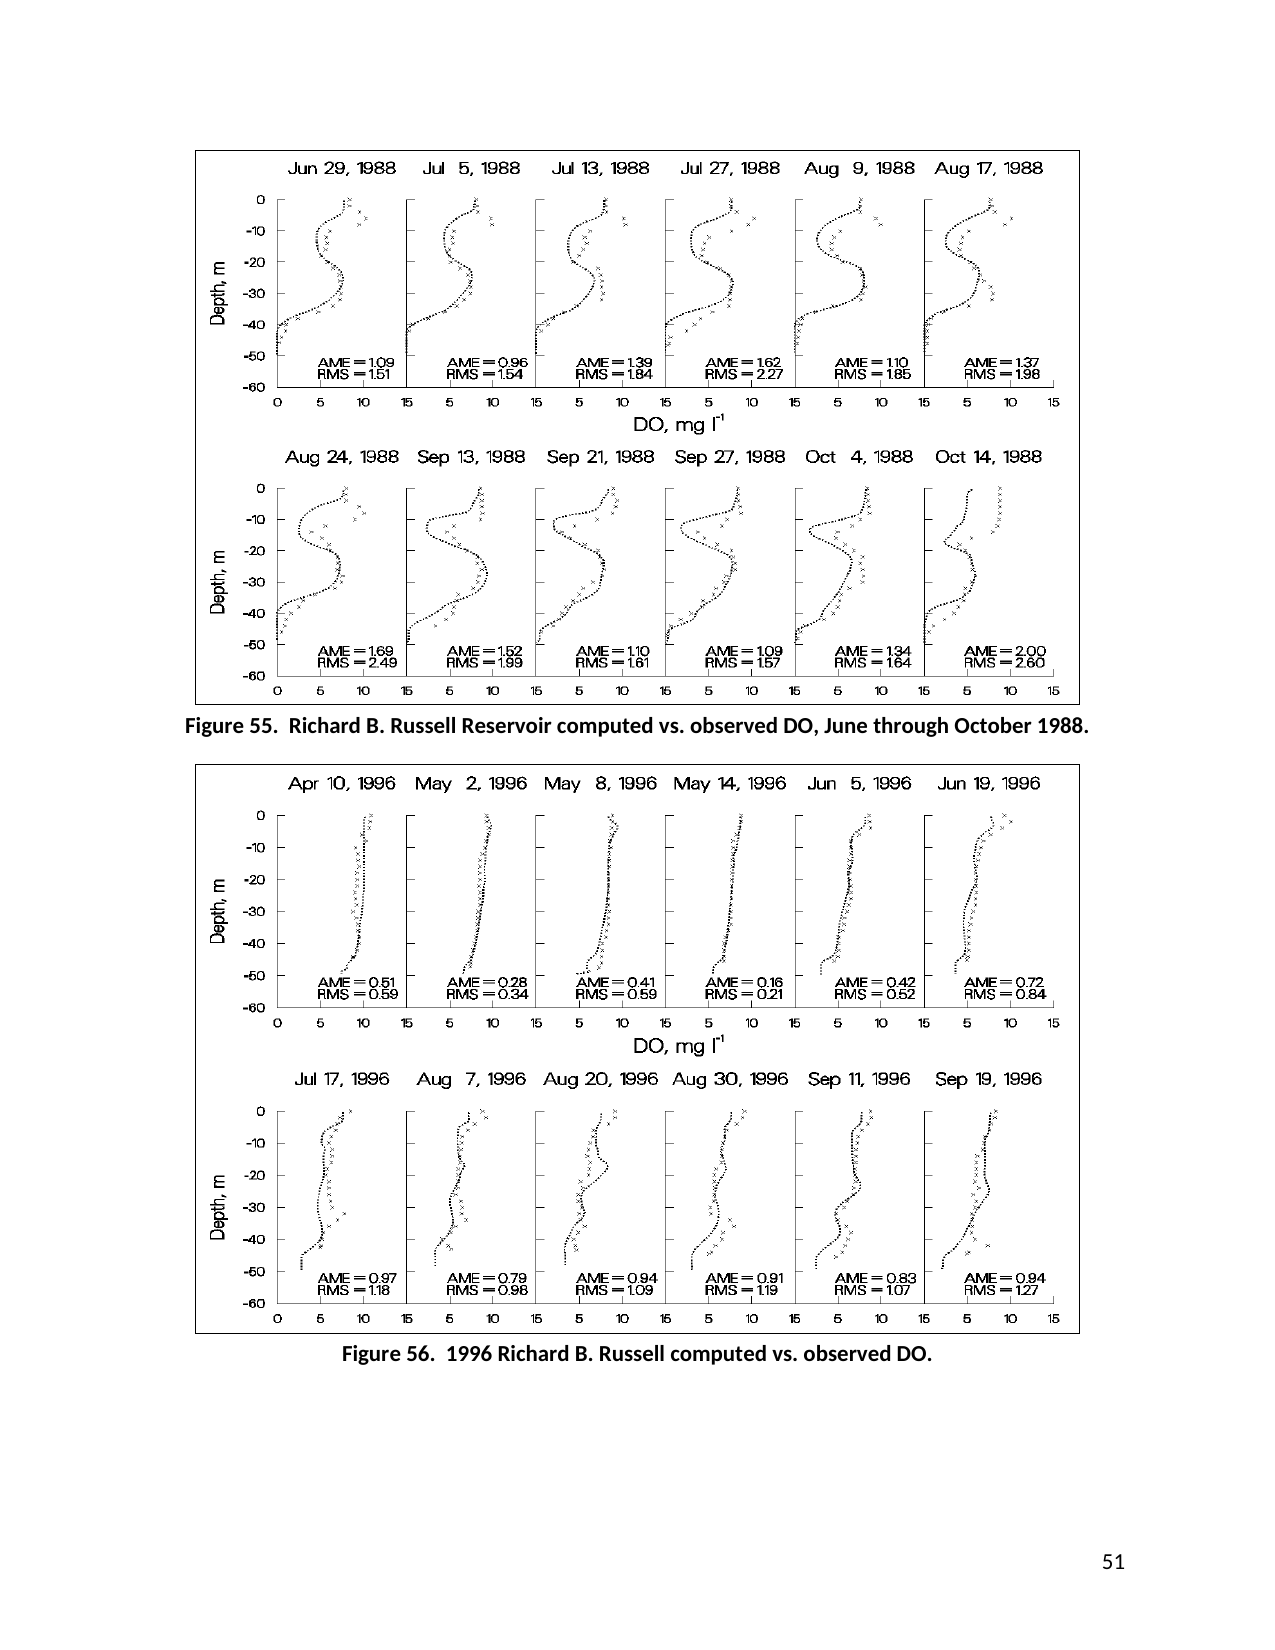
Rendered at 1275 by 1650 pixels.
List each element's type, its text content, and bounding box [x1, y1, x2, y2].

text Figure 55. Richard B. Russell Reservoir computed vs. observed DO, June through October 1988. [150, 711, 1125, 739]
picture [196, 151, 1079, 704]
text Figure 56. 1996 Richard B. Russell computed vs. observed DO. [150, 1339, 1125, 1367]
picture [196, 765, 1079, 1333]
